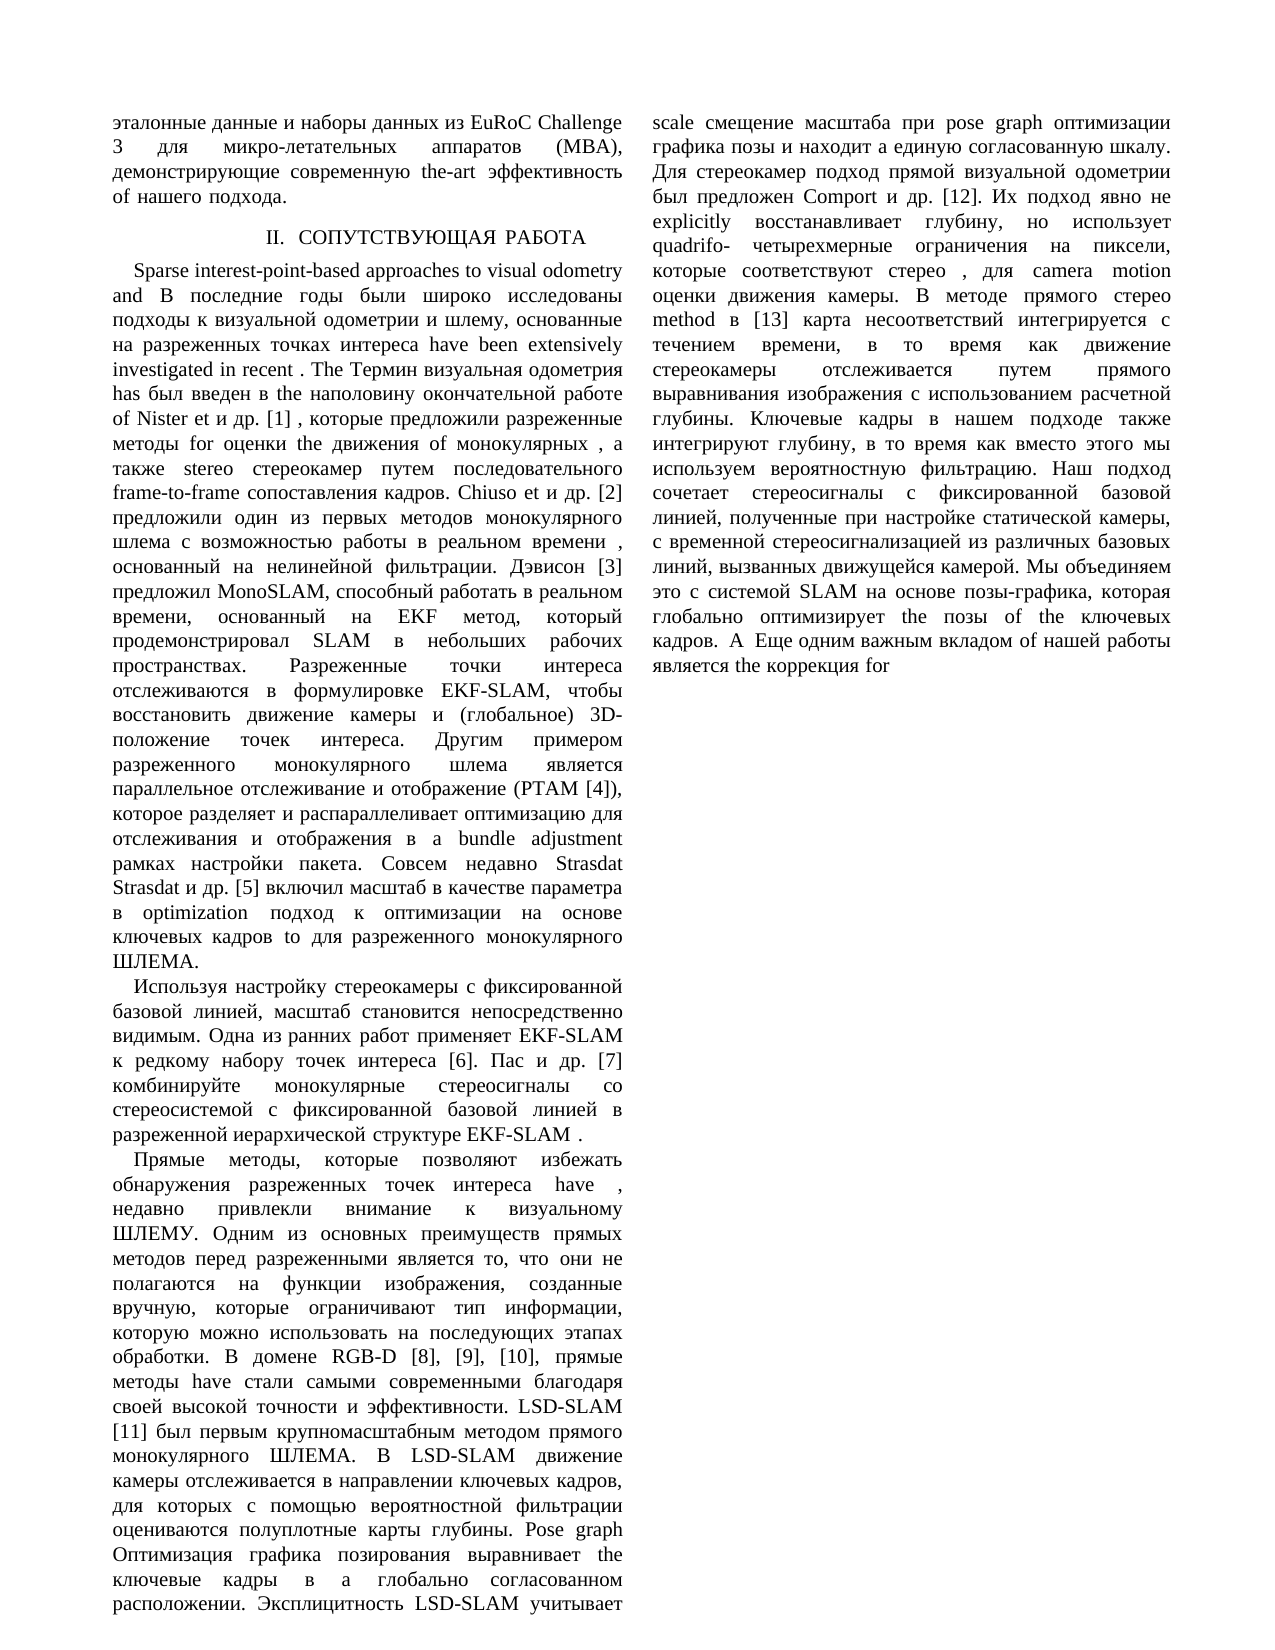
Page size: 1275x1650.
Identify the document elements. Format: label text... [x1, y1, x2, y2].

text Прямые методы, которые позволяют избежать обнаружения разреженных точек интереса have , недавно привлекли внимание к визуальному ШЛЕМУ. Одним из основных преимуществ прямых методов перед разреженными является то, что они не полагаются на функции изображения, созданные вручную, которые ограничивают тип информации, которую можно использовать на последующих этапах обработки. В домене RGB-D [8], [9], [10], прямые методы have стали самыми современными благодаря своей высокой точности и эффективности. LSD-SLAM [11] был первым крупномасштабным методом прямого монокулярного ШЛЕМА. В LSD-SLAM движение камеры отслеживается в направлении ключевых кадров, для которых с помощью вероятностной фильтрации оцениваются полуплотные карты глубины. Pose graph Оптимизация графика позирования выравнивает the ключевые кадры в a глобально согласованном расположении. Эксплицитность LSD-SLAM учитывает scale смещение масштаба при pose graph оптимизации графика позы и находит a единую согласованную шкалу. Для стереокамер подход прямой визуальной одометрии был предложен Comport и др. [12]. Их подход явно не explicitly восстанавливает глубину, но использует quadrifo- четырехмерные ограничения на пиксели, которые соответствуют стерео , для camera motion оценки движения камеры. В методе прямого стерео method в [13] карта несоответствий интегрируется с течением времени, в то время как движение стереокамеры отслеживается путем прямого выравнивания изображения с использованием расчетной глубины. Ключевые кадры в нашем подходе также интегрируют глубину, в то время как вместо этого мы используем вероятностную фильтрацию. Наш подход сочетает стереосигналы с фиксированной базовой линией, полученные при настройке статической камеры, с временной стереосигнализацией из различных базовых линий, вызванных движущейся камерой. Мы объединяем это с системой SLAM на основе позы-графика, которая глобально оптимизирует the позы of the ключевых кадров. A Еще одним важным вкладом of нашей работы является the коррекция for [652, 110, 1171, 677]
text Sparse interest-point-based approaches to visual odometry and В последние годы были широко исследованы подходы к визуальной одометрии и шлему, основанные на разреженных точках интереса have been extensively investigated in recent . The Термин визуальная одометрия has был введен в the наполовину окончательной работе of Nister et и др. [1] , которые предложили разреженные методы for оценки the движения of монокулярных , а также stereo стереокамер путем последовательного frame-to-frame сопоставления кадров. Chiuso et и др. [2] предложили один из первых методов монокулярного шлема с возможностью работы в реальном времени , основанный на нелинейной фильтрации. Дэвисон [3] предложил MonoSLAM, способный работать в реальном времени, основанный на EKF метод, который продемонстрировал SLAM в небольших рабочих пространствах. Разреженные точки интереса отслеживаются в формулировке EKF-SLAM, чтобы восстановить движение камеры и (глобальное) 3D-положение точек интереса. Другим примером разреженного монокулярного шлема является параллельное отслеживание и отображение (PTAM [4]), которое разделяет и распараллеливает оптимизацию для отслеживания и отображения в a bundle adjustment рамках настройки пакета. Совсем недавно Strasdat Strasdat и др. [5] включил масштаб в качестве параметра в optimization подход к оптимизации на основе ключевых кадров to для разреженного монокулярного ШЛЕМА. [112, 258, 623, 973]
list СОПУТСТВУЮЩАЯ РАБОТА [266, 225, 627, 249]
text эталонные данные и наборы данных из EuRoC Challenge 3 для микро-летательных аппаратов (МВА), демонстрирующие современную the-art эффективность of нашего подхода. [112, 110, 623, 208]
text Используя настройку стереокамеры с фиксированной базовой линией, масштаб становится непосредственно видимым. Одна из ранних работ применяет EKF-SLAM к редкому набору точек интереса [6]. Пас и др. [7] комбинируйте монокулярные стереосигналы со стереосистемой с фиксированной базовой линией в разреженной иерархической структуре EKF-SLAM . [112, 974, 623, 1146]
text Прямые методы, которые позволяют избежать обнаружения разреженных точек интереса have , недавно привлекли внимание к визуальному ШЛЕМУ. Одним из основных преимуществ прямых методов перед разреженными является то, что они не полагаются на функции изображения, созданные вручную, которые ограничивают тип информации, которую можно использовать на последующих этапах обработки. В домене RGB-D [8], [9], [10], прямые методы have стали самыми современными благодаря своей высокой точности и эффективности. LSD-SLAM [11] был первым крупномасштабным методом прямого монокулярного ШЛЕМА. В LSD-SLAM движение камеры отслеживается в направлении ключевых кадров, для которых с помощью вероятностной фильтрации оцениваются полуплотные карты глубины. Pose graph Оптимизация графика позирования выравнивает the ключевые кадры в a глобально согласованном расположении. Эксплицитность LSD-SLAM учитывает scale смещение масштаба при pose graph оптимизации графика позы и находит a единую согласованную шкалу. Для стереокамер подход прямой визуальной одометрии был предложен Comport и др. [12]. Их подход явно не explicitly восстанавливает глубину, но использует quadrifo- четырехмерные ограничения на пиксели, которые соответствуют стерео , для camera motion оценки движения камеры. В методе прямого стерео method в [13] карта несоответствий интегрируется с течением времени, в то время как движение стереокамеры отслеживается путем прямого выравнивания изображения с использованием расчетной глубины. Ключевые кадры в нашем подходе также интегрируют глубину, в то время как вместо этого мы используем вероятностную фильтрацию. Наш подход сочетает стереосигналы с фиксированной базовой линией, полученные при настройке статической камеры, с временной стереосигнализацией из различных базовых линий, вызванных движущейся камерой. Мы объединяем это с системой SLAM на основе позы-графика, которая глобально оптимизирует the позы of the ключевых кадров. A Еще одним важным вкладом of нашей работы является the коррекция for [112, 1147, 623, 1615]
